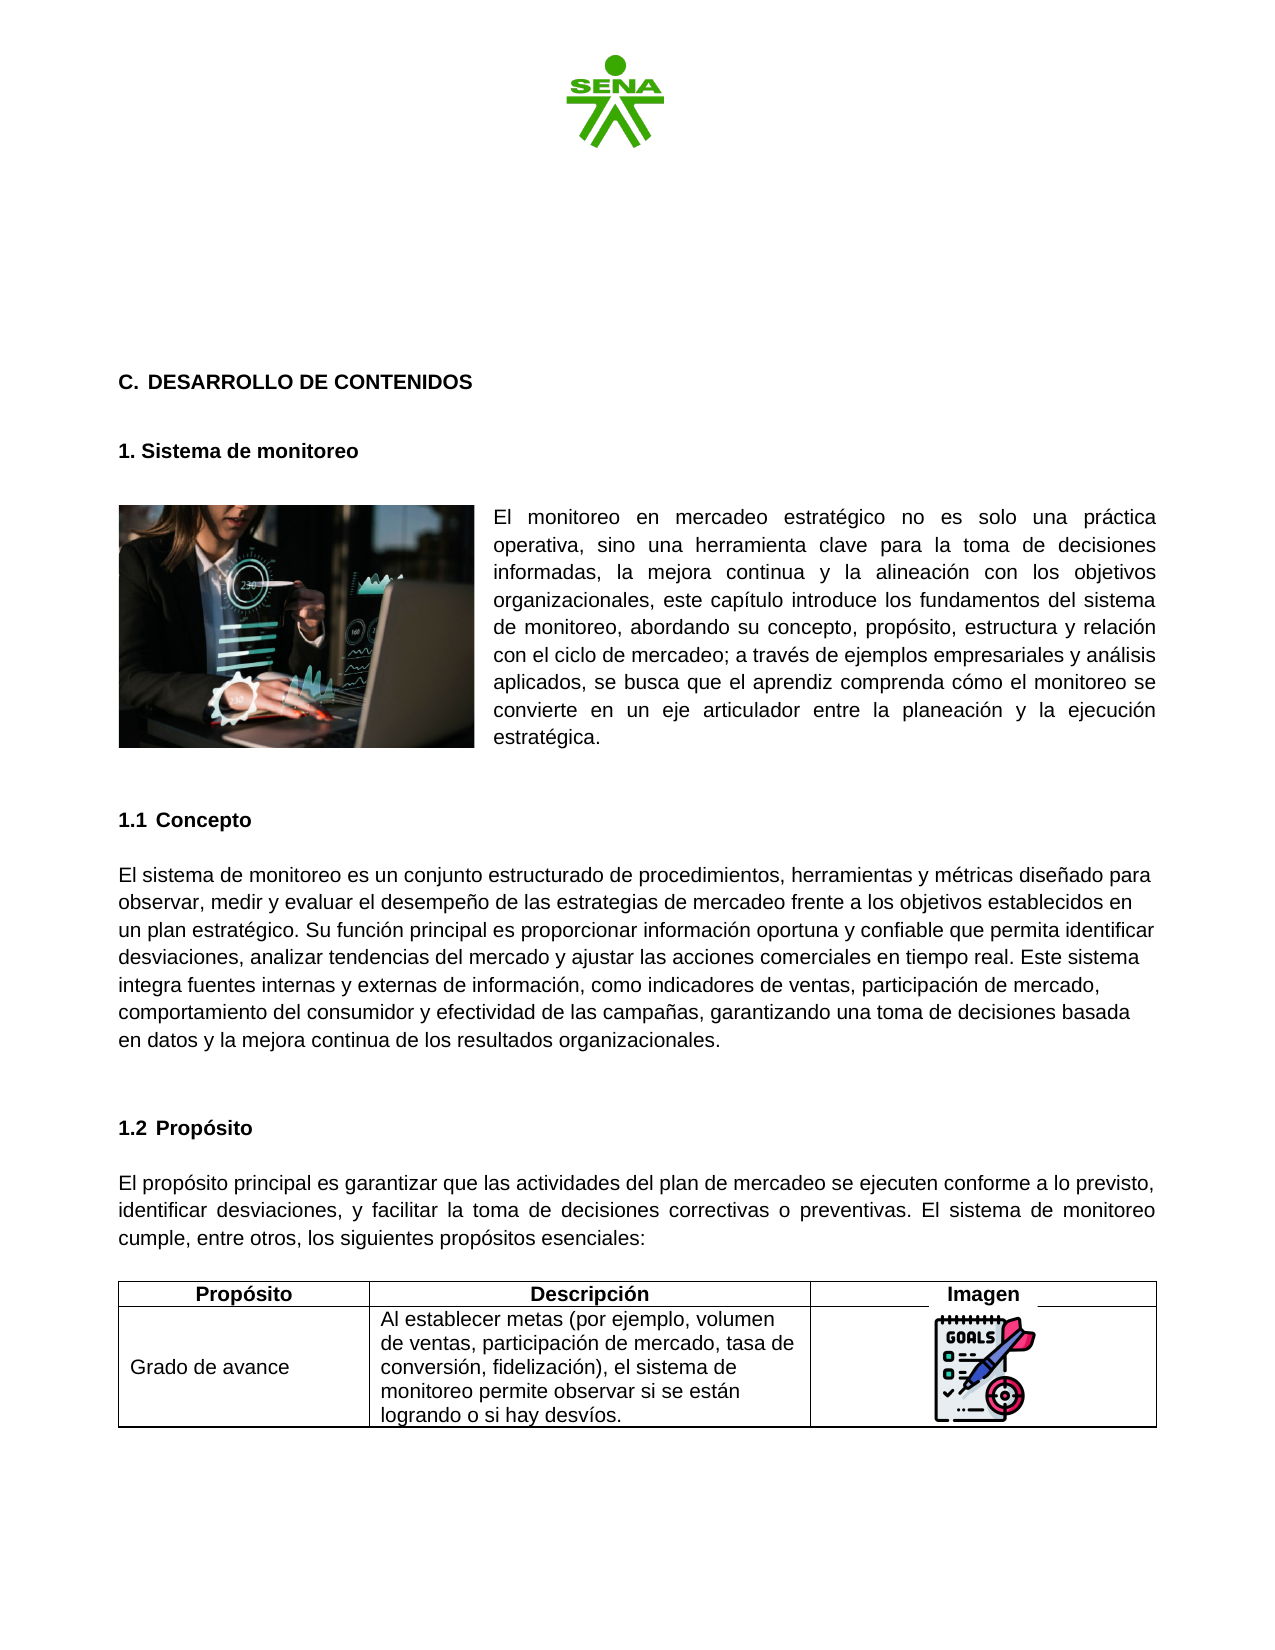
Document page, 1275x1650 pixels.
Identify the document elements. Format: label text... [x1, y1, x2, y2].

table_cell Al establecer metas (por ejemplo, volumen de ventas, participación de mercado, tasa de conversión, fidelización), el sistema de monitoreo permite observar si se están logrando o si hay desvíos. [370, 1307, 810, 1426]
list Propósito [118, 1116, 1157, 1139]
table_header Propósito [119, 1282, 369, 1306]
table_cell [811, 1307, 1156, 1426]
table_cell Grado de avance [119, 1307, 369, 1426]
list Concepto [118, 808, 1157, 832]
picture [118, 505, 474, 747]
text El sistema de monitoreo es un conjunto estructurado de procedimientos, herramientas y métricas diseñado para observar, medir y evaluar el desempeño de las estrategias de mercadeo frente a los objetivos establecidos en un plan estratégico. Su función principal es proporcionar información oportuna y confiable que permita identificar desviaciones, analizar tendencias del mercado y ajustar las acciones comerciales en tiempo real. Este sistema integra fuentes internas y externas de información, como indicadores de ventas, participación de mercado, comportamiento del consumidor y efectividad de las campañas, garantizando una toma de decisiones basada en datos y la mejora continua de los resultados organizacionales. [118, 863, 1157, 1052]
table_header Descripción [370, 1282, 810, 1306]
picture [929, 1306, 1038, 1425]
picture [566, 55, 664, 148]
text El propósito principal es garantizar que las actividades del plan de mercadeo se ejecuten conforme a lo previsto, identificar desviaciones, y facilitar la toma de decisiones correctivas o preventivas. El sistema de monitoreo cumple, entre otros, los siguientes propósitos esenciales: [118, 1171, 1157, 1249]
table_header Imagen [811, 1282, 1156, 1306]
list DESARROLLO DE CONTENIDOS [118, 370, 1157, 394]
subtitle 1. Sistema de monitoreo [118, 439, 1157, 463]
